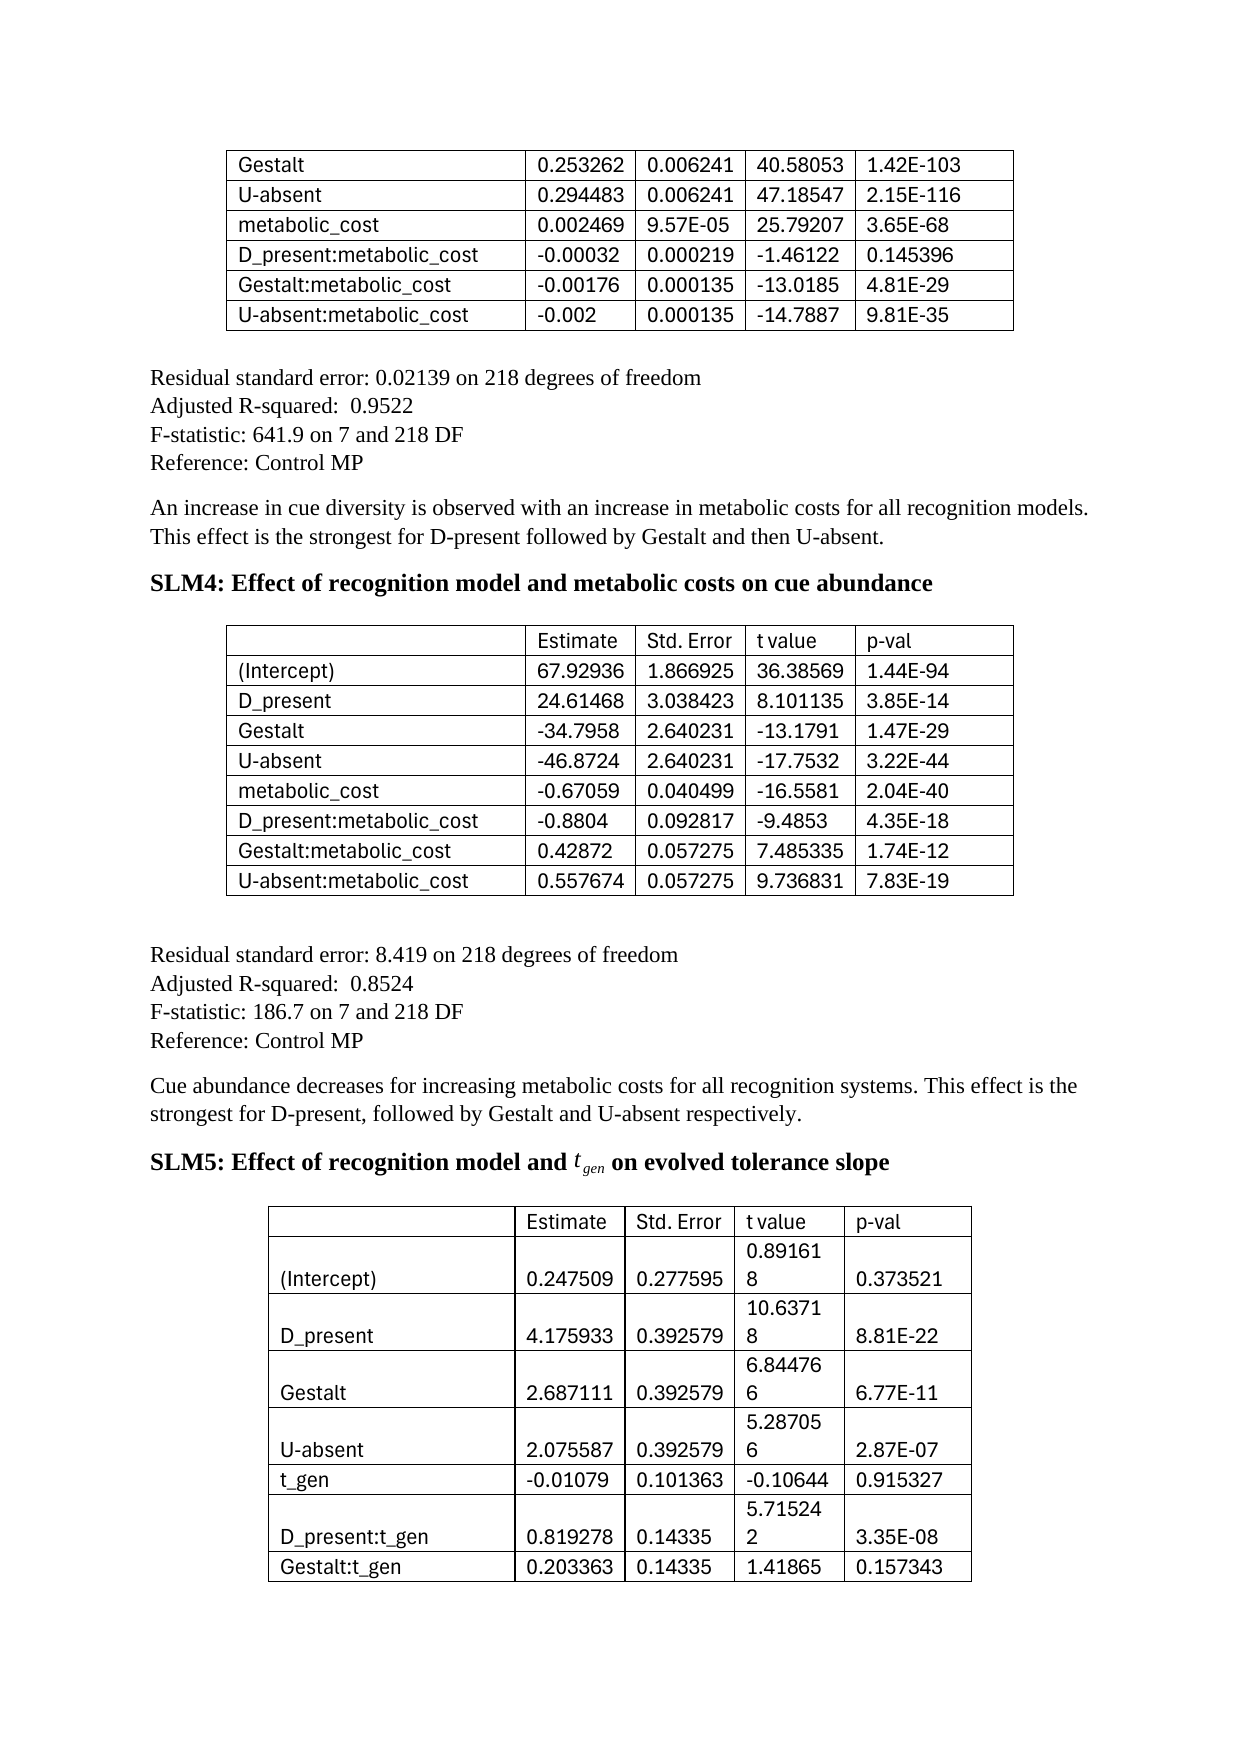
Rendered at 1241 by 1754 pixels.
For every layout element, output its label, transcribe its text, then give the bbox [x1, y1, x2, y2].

table_cell 0.057275 [636, 836, 745, 865]
table_cell -34.7958 [526, 716, 635, 745]
table_cell 0.42872 [526, 836, 635, 865]
table_cell 0.277595 [626, 1237, 734, 1293]
table_cell -1.46122 [746, 241, 855, 270]
table_cell 7.83E-19 [856, 866, 1013, 895]
table_cell 24.61468 [526, 686, 635, 715]
table_cell 1.42E-103 [856, 151, 1013, 180]
table_cell -0.10644 [735, 1465, 844, 1494]
table_cell -14.7887 [746, 301, 855, 330]
table_cell 4.81E-29 [856, 271, 1013, 300]
table_cell -46.8724 [526, 746, 635, 775]
table_cell 5.287056 [735, 1408, 844, 1464]
table_cell 0.373521 [845, 1237, 971, 1293]
table_cell 0.000219 [636, 241, 745, 270]
table_cell Gestalt [269, 1351, 514, 1407]
table_cell 7.485335 [746, 836, 855, 865]
text Residual standard error: 0.02139 on 218 degrees of freedom Adjusted R-squared: 0.9522 F-statistic: 641.9 on 7 and 218 DF Reference: Control MP [150, 364, 1090, 476]
table_cell 9.81E-35 [856, 301, 1013, 330]
table_cell 0.392579 [626, 1294, 734, 1350]
table_cell 9.736831 [746, 866, 855, 895]
table_header Std. Error [626, 1207, 734, 1236]
table_cell -0.00176 [526, 271, 635, 300]
table_cell 6.844766 [735, 1351, 844, 1407]
table_cell 2.075587 [516, 1408, 624, 1464]
table_cell 0.247509 [516, 1237, 624, 1293]
table_cell U-absent [227, 746, 525, 775]
table_cell Gestalt:metabolic_cost [227, 836, 525, 865]
table_cell -0.00032 [526, 241, 635, 270]
text Cue abundance decreases for increasing metabolic costs for all recognition systems. This effect is the strongest for D-present, followed by Gestalt and U-absent respectively. [150, 1072, 1090, 1127]
table_header p-val [845, 1207, 971, 1236]
table_cell 40.58053 [746, 151, 855, 180]
table_cell -16.5581 [746, 776, 855, 805]
table_cell -0.8804 [526, 806, 635, 835]
table_cell 2.15E-116 [856, 181, 1013, 210]
table_cell D_present:metabolic_cost [227, 241, 525, 270]
table_cell (Intercept) [227, 656, 525, 685]
table_cell 0.092817 [636, 806, 745, 835]
table_cell t_gen [269, 1465, 514, 1494]
table_cell 4.175933 [516, 1294, 624, 1350]
table_cell U-absent:metabolic_cost [227, 301, 525, 330]
table_cell 3.85E-14 [856, 686, 1013, 715]
table_cell Gestalt:t_gen [269, 1552, 514, 1581]
table_cell 2.640231 [636, 746, 745, 775]
table_cell 8.101135 [746, 686, 855, 715]
table_cell metabolic_cost [227, 211, 525, 240]
subtitle SLM5: Effect of recognition model and on evolved tolerance slope [150, 1146, 1090, 1206]
table_cell U-absent [269, 1408, 514, 1464]
table_cell D_present [227, 686, 525, 715]
table_cell -0.67059 [526, 776, 635, 805]
table_cell D_present:t_gen [269, 1495, 514, 1551]
table_cell D_present [269, 1294, 514, 1350]
table_cell 0.203363 [516, 1552, 624, 1581]
table_cell 2.640231 [636, 716, 745, 745]
table_cell 0.057275 [636, 866, 745, 895]
table_cell 9.57E-05 [636, 211, 745, 240]
table_cell Gestalt:metabolic_cost [227, 271, 525, 300]
text Residual standard error: 8.419 on 218 degrees of freedom Adjusted R-squared: 0.8524 F-statistic: 186.7 on 7 and 218 DF Reference: Control MP [150, 942, 1090, 1053]
table_cell Gestalt [227, 151, 525, 180]
table_cell 6.77E-11 [845, 1351, 971, 1407]
table_cell 1.41865 [735, 1552, 844, 1581]
table_cell 0.392579 [626, 1408, 734, 1464]
table_cell 2.04E-40 [856, 776, 1013, 805]
table_cell 0.14335 [626, 1495, 734, 1551]
table_cell 2.687111 [516, 1351, 624, 1407]
table_cell 0.253262 [526, 151, 635, 180]
table_cell 36.38569 [746, 656, 855, 685]
table_cell Gestalt [227, 716, 525, 745]
table_cell 3.22E-44 [856, 746, 1013, 775]
table_cell 1.47E-29 [856, 716, 1013, 745]
table_cell 0.915327 [845, 1465, 971, 1494]
table_cell 0.157343 [845, 1552, 971, 1581]
table_cell U-absent [227, 181, 525, 210]
table_cell 5.715242 [735, 1495, 844, 1551]
table_cell 25.79207 [746, 211, 855, 240]
table_cell 67.92936 [526, 656, 635, 685]
table_cell -0.002 [526, 301, 635, 330]
table_cell 0.101363 [626, 1465, 734, 1494]
table_cell 4.35E-18 [856, 806, 1013, 835]
table_cell 0.040499 [636, 776, 745, 805]
table_cell -17.7532 [746, 746, 855, 775]
table_cell -13.0185 [746, 271, 855, 300]
table_cell 3.35E-08 [845, 1495, 971, 1551]
table_cell 0.000135 [636, 301, 745, 330]
table_cell metabolic_cost [227, 776, 525, 805]
table_cell 0.000135 [636, 271, 745, 300]
table_cell -9.4853 [746, 806, 855, 835]
subtitle SLM4: Effect of recognition model and metabolic costs on cue abundance [150, 568, 1090, 625]
table_cell 0.557674 [526, 866, 635, 895]
table_header t value [746, 626, 855, 655]
table_header [227, 626, 525, 655]
table_cell 0.392579 [626, 1351, 734, 1407]
table_cell 47.18547 [746, 181, 855, 210]
table_cell 10.63718 [735, 1294, 844, 1350]
table_cell D_present:metabolic_cost [227, 806, 525, 835]
table_cell 3.65E-68 [856, 211, 1013, 240]
table_cell 2.87E-07 [845, 1408, 971, 1464]
table_cell 0.002469 [526, 211, 635, 240]
table_header p-val [856, 626, 1013, 655]
table_header Estimate [516, 1207, 624, 1236]
table_cell 0.819278 [516, 1495, 624, 1551]
table_header Estimate [526, 626, 635, 655]
table_cell 0.145396 [856, 241, 1013, 270]
table_cell (Intercept) [269, 1237, 514, 1293]
table_cell 0.891618 [735, 1237, 844, 1293]
table_cell 0.14335 [626, 1552, 734, 1581]
table_header Std. Error [636, 626, 745, 655]
table_cell 8.81E-22 [845, 1294, 971, 1350]
table_cell 1.74E-12 [856, 836, 1013, 865]
table_header t value [735, 1207, 844, 1236]
table_cell U-absent:metabolic_cost [227, 866, 525, 895]
table_header [269, 1207, 514, 1236]
table_cell -0.01079 [516, 1465, 624, 1494]
text An increase in cue diversity is observed with an increase in metabolic costs for all recognition models. This effect is the strongest for D-present followed by Gestalt and then U-absent. [150, 494, 1090, 549]
table_cell 1.44E-94 [856, 656, 1013, 685]
table_cell 3.038423 [636, 686, 745, 715]
table_cell 0.294483 [526, 181, 635, 210]
table_cell -13.1791 [746, 716, 855, 745]
table_cell 0.006241 [636, 181, 745, 210]
table_cell 1.866925 [636, 656, 745, 685]
table_cell 0.006241 [636, 151, 745, 180]
